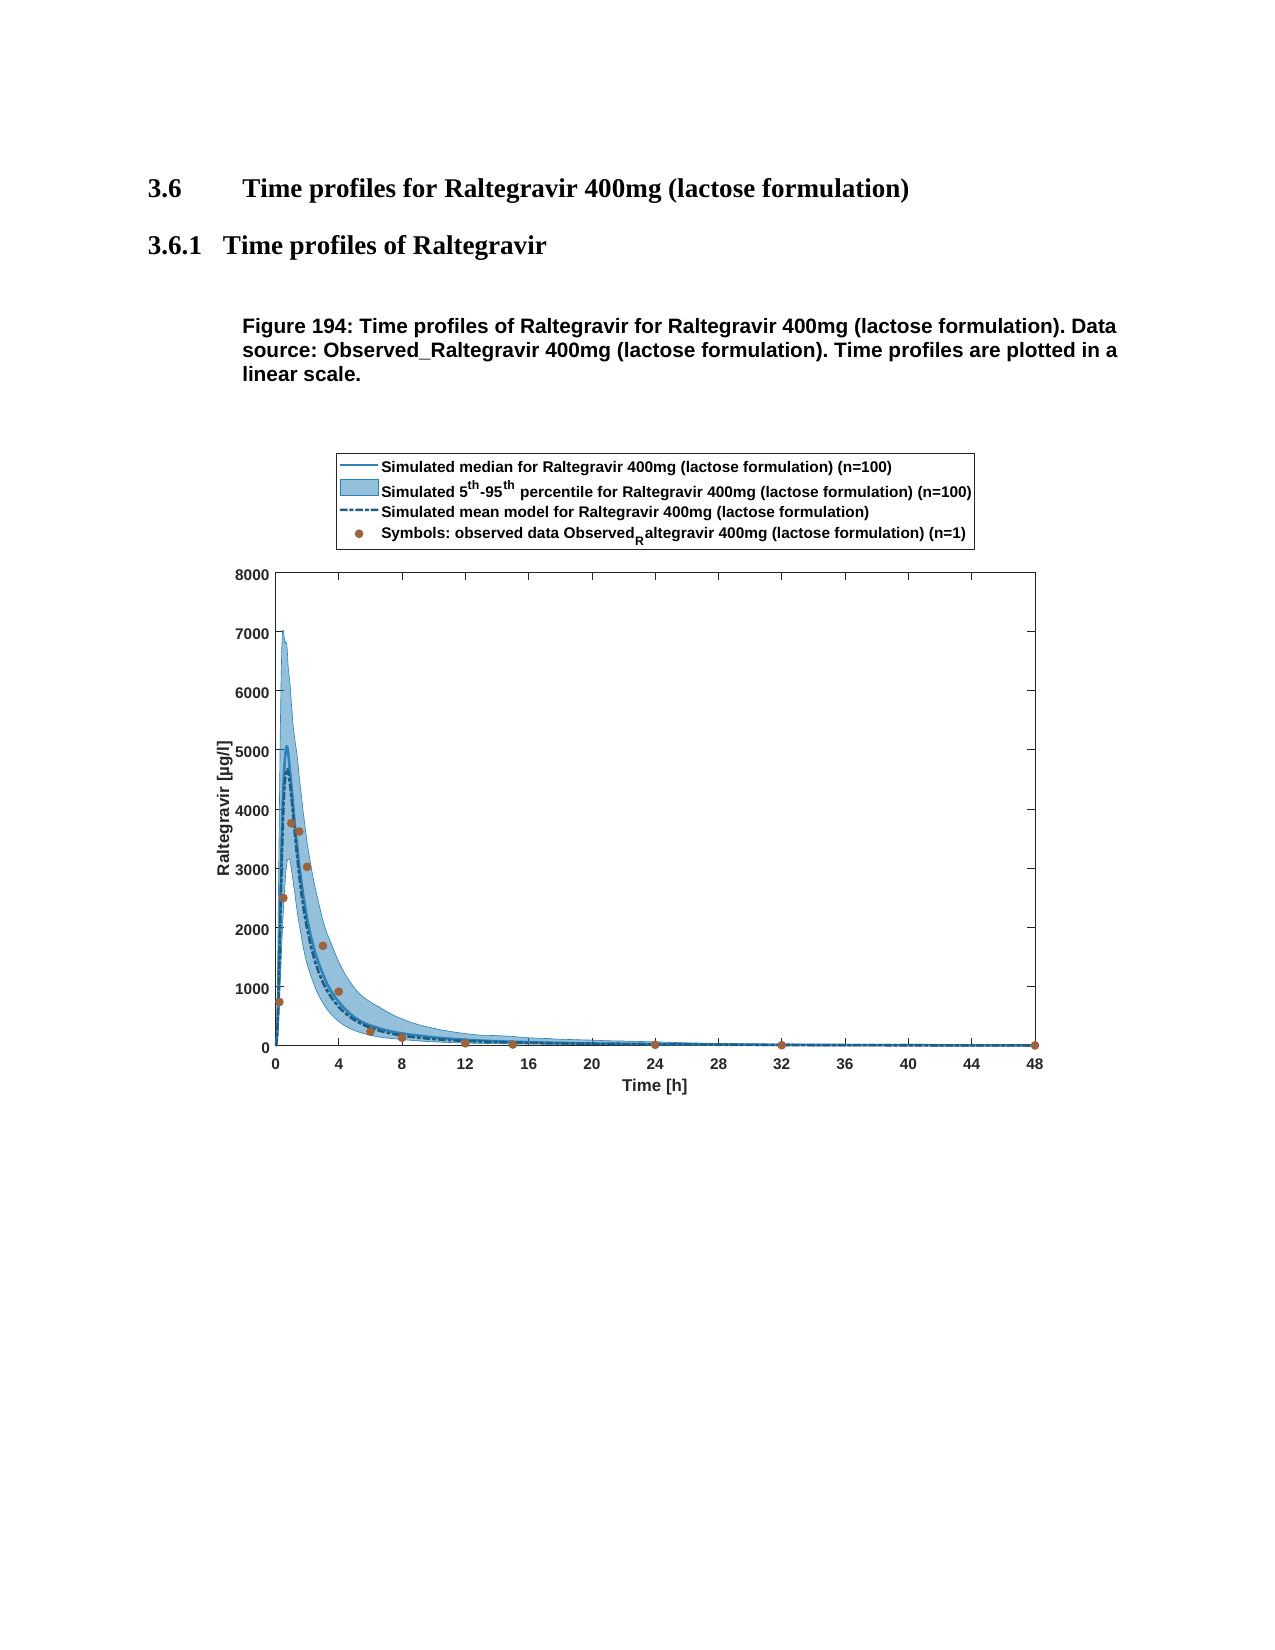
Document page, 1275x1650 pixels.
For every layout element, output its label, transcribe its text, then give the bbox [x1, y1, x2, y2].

subtitle Time profiles for Raltegravir 400mg (lactose formulation) [148, 173, 1127, 204]
subtitle Time profiles of Raltegravir [148, 229, 1127, 260]
